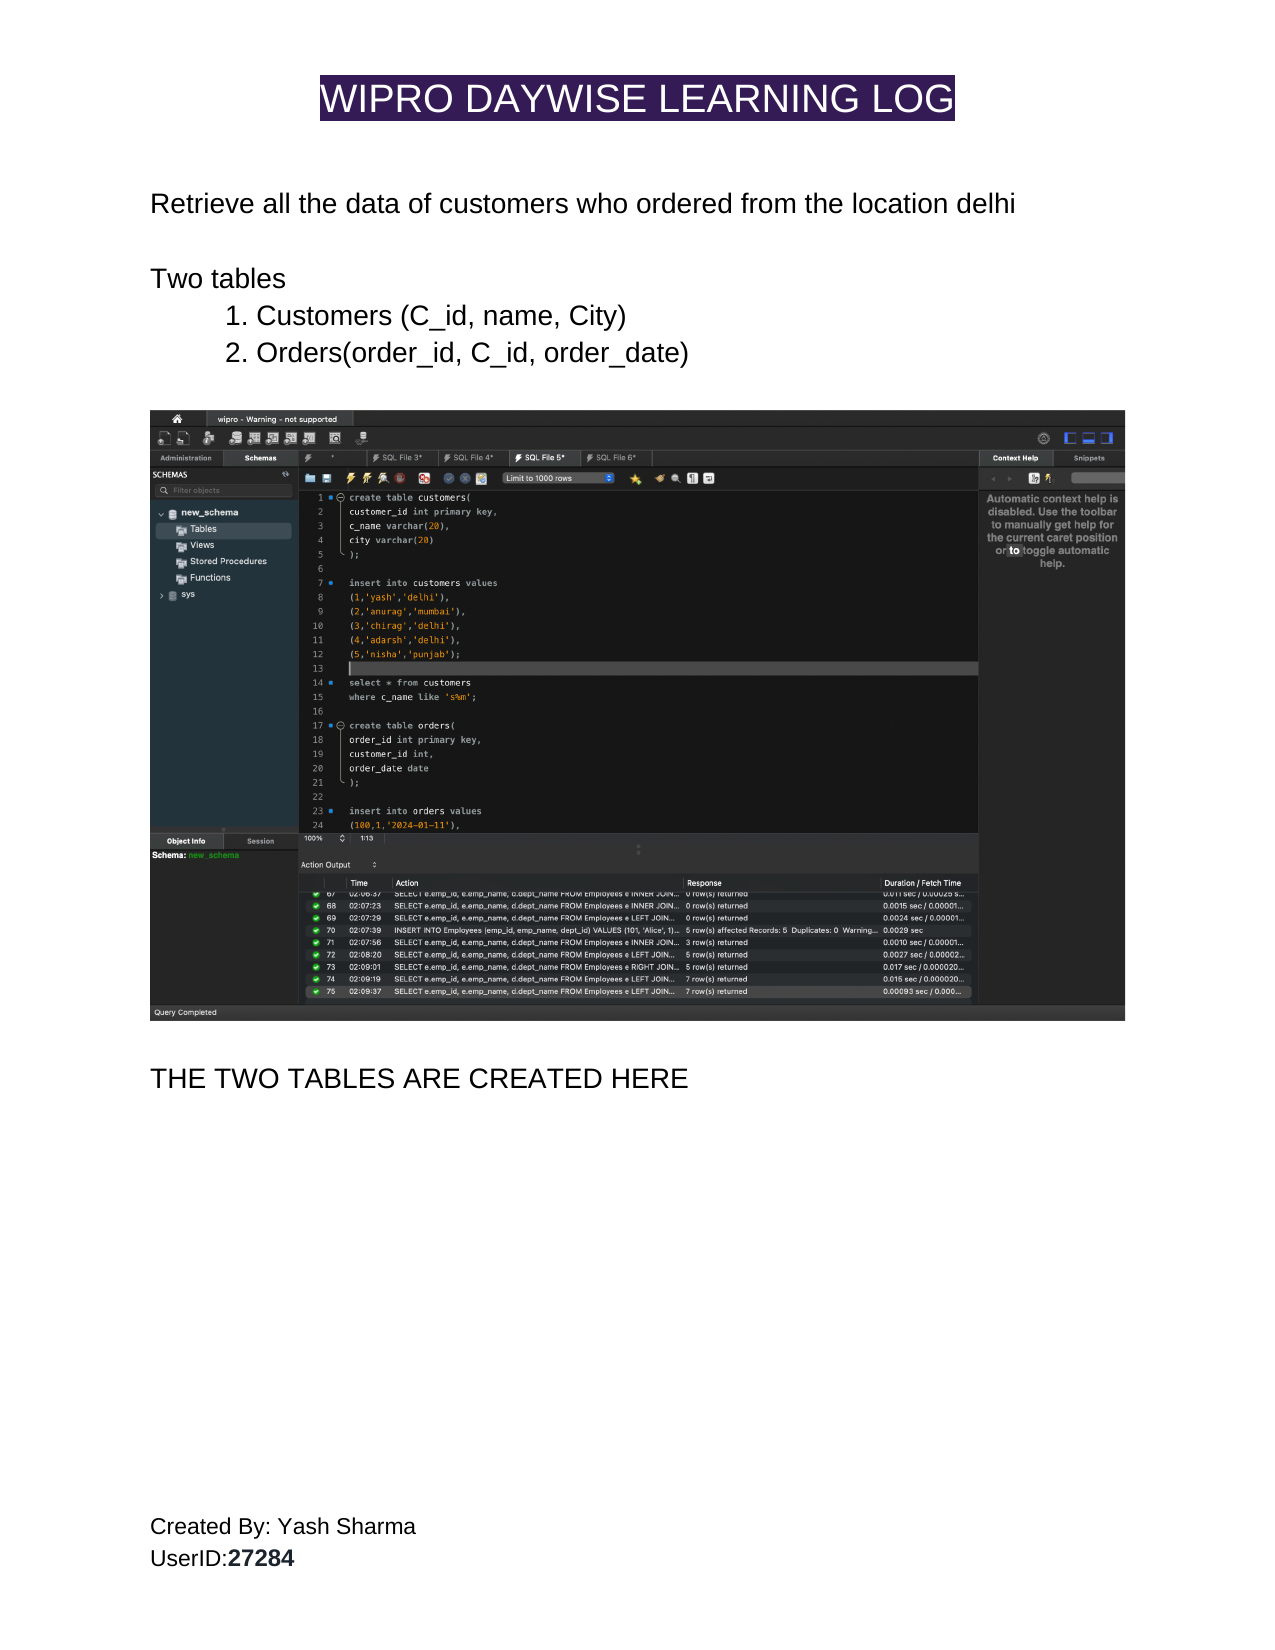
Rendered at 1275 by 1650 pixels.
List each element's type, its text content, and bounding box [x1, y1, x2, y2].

text 2. Orders(order_id, C_id, order_date) [150, 336, 1125, 368]
picture [150, 410, 1125, 1021]
text THE TWO TABLES ARE CREATED HERE [150, 1062, 1125, 1094]
text Retrieve all the data of customers who ordered from the location delhi Two tables 1. Customers (C_id, name, City) [150, 187, 1125, 331]
